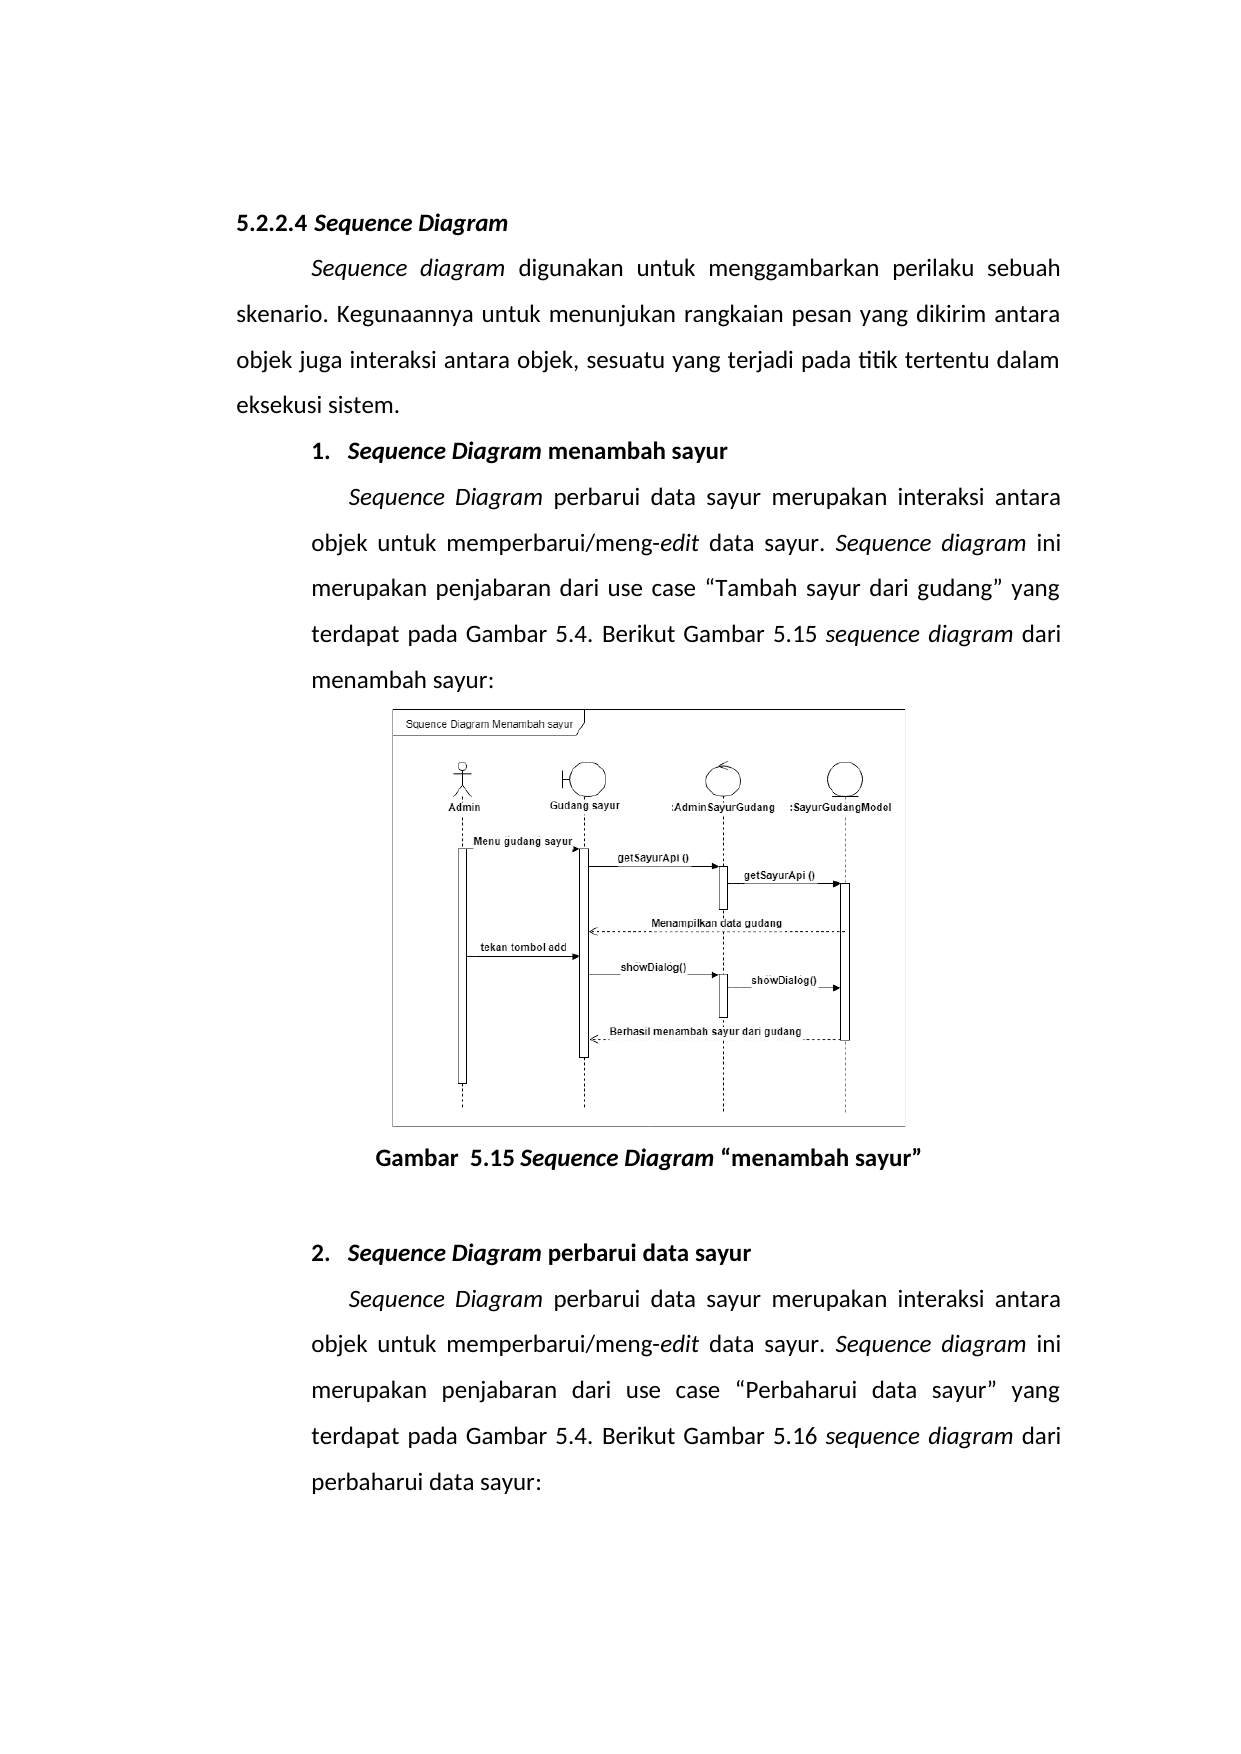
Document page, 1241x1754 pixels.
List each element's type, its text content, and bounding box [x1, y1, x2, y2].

picture [392, 709, 905, 1127]
text 2. Sequence Diagram perbarui data sayur [311, 1237, 1061, 1267]
text Sequence diagram digunakan untuk menggambarkan perilaku sebuah skenario. Kegunaannya untuk menunjukan rangkaian pesan yang dikirim antara objek juga interaksi antara objek, sesuatu yang terjadi pada titik tertentu dalam eksekusi sistem. [236, 252, 1061, 420]
text Sequence Diagram perbarui data sayur merupakan interaksi antara objek untuk memperbarui/meng-edit data sayur. Sequence diagram ini merupakan penjabaran dari use case “Perbaharui data sayur” yang terdapat pada Gambar 5.4. Berikut Gambar 5.16 sequence diagram dari perbaharui data sayur: [311, 1283, 1061, 1496]
subtitle 5.2.2.4 Sequence Diagram [236, 207, 1064, 237]
text Sequence Diagram perbarui data sayur merupakan interaksi antara objek untuk memperbarui/meng-edit data sayur. Sequence diagram ini merupakan penjabaran dari use case “Tambah sayur dari gudang” yang terdapat pada Gambar 5.4. Berikut Gambar 5.15 sequence diagram dari menambah sayur: [311, 481, 1061, 694]
text 1. Sequence Diagram menambah sayur [311, 435, 1061, 466]
subtitle Gambar 5.15 Sequence Diagram “menambah sayur” [236, 1142, 1061, 1173]
